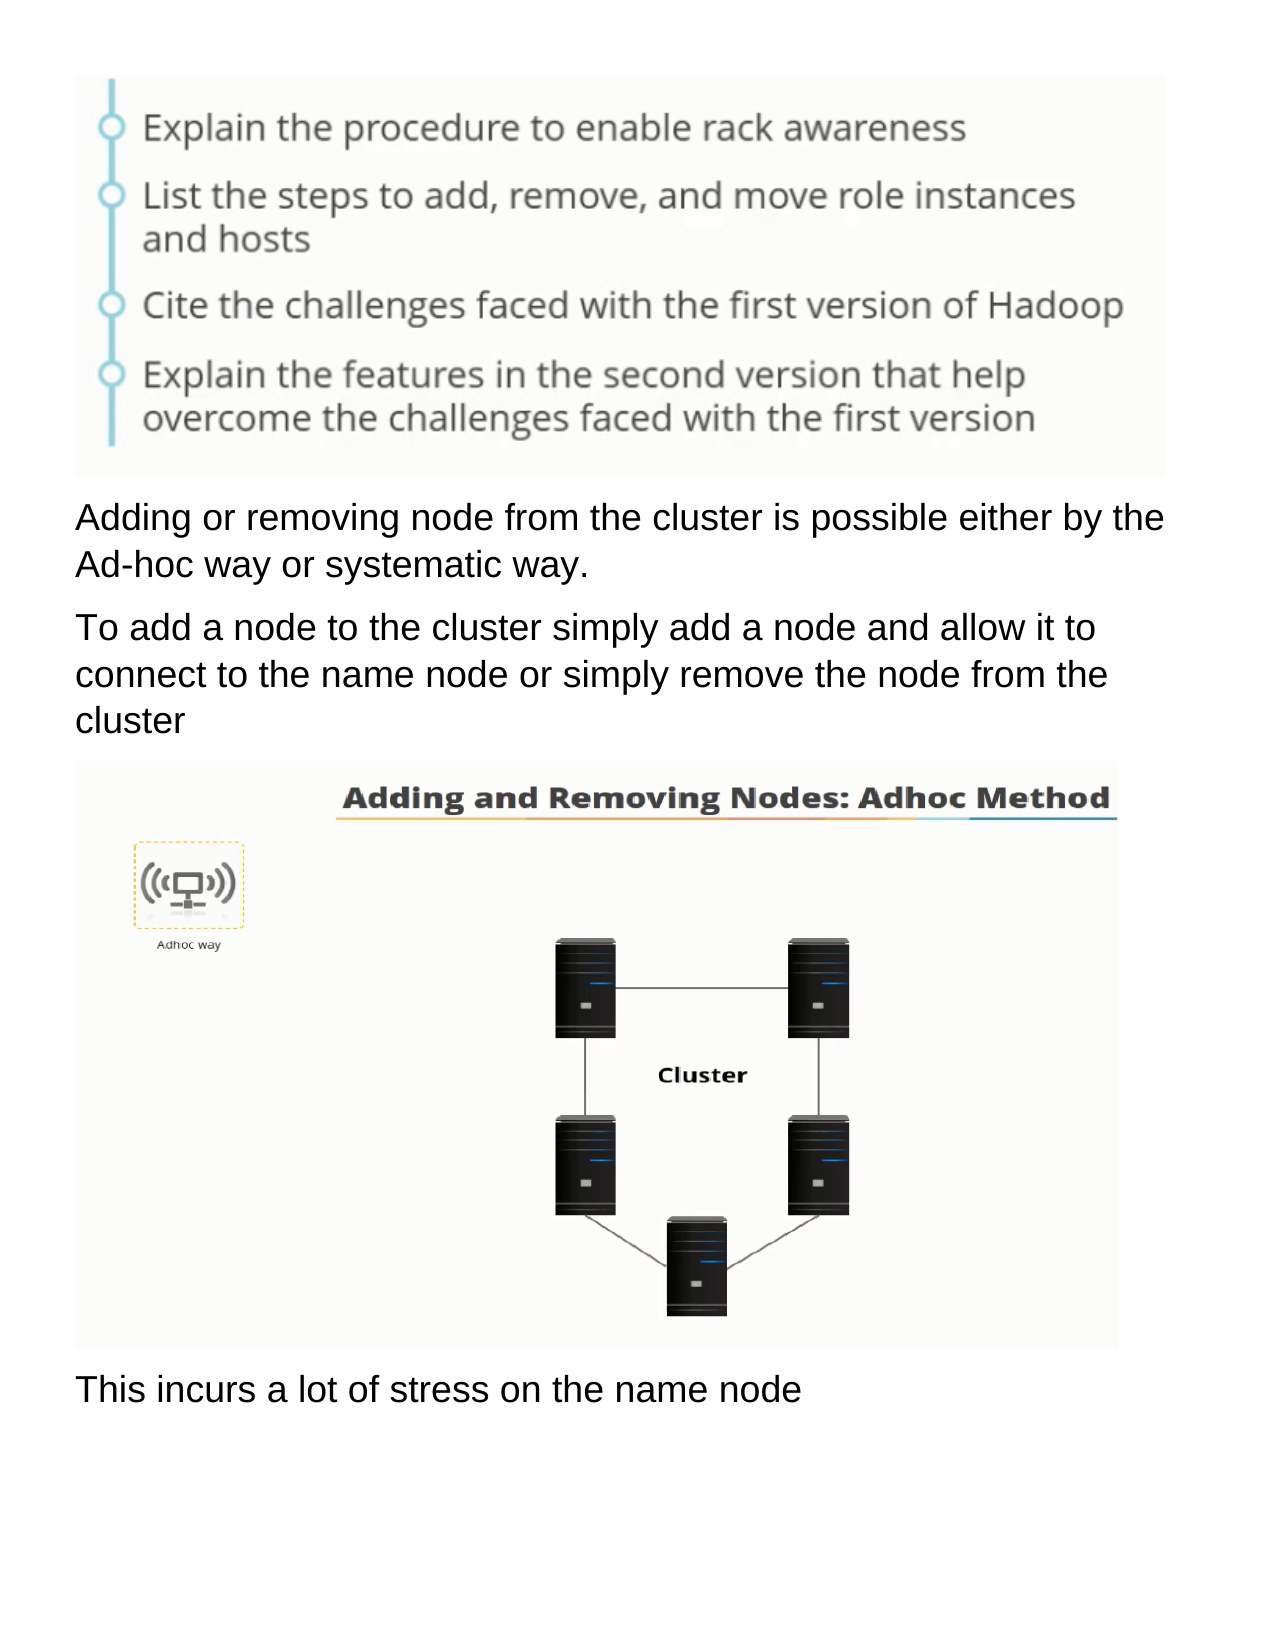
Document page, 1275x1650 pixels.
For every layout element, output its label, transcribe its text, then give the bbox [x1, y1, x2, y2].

text This incurs a lot of stress on the name node [75, 1367, 1200, 1411]
picture [75, 761, 1119, 1349]
text Adding or removing node from the cluster is possible either by the Ad-hoc way or systematic way. [75, 495, 1200, 585]
picture [75, 75, 1166, 477]
text To add a node to the cluster simply add a node and allow it to connect to the name node or simply remove the node from the cluster [75, 605, 1200, 741]
